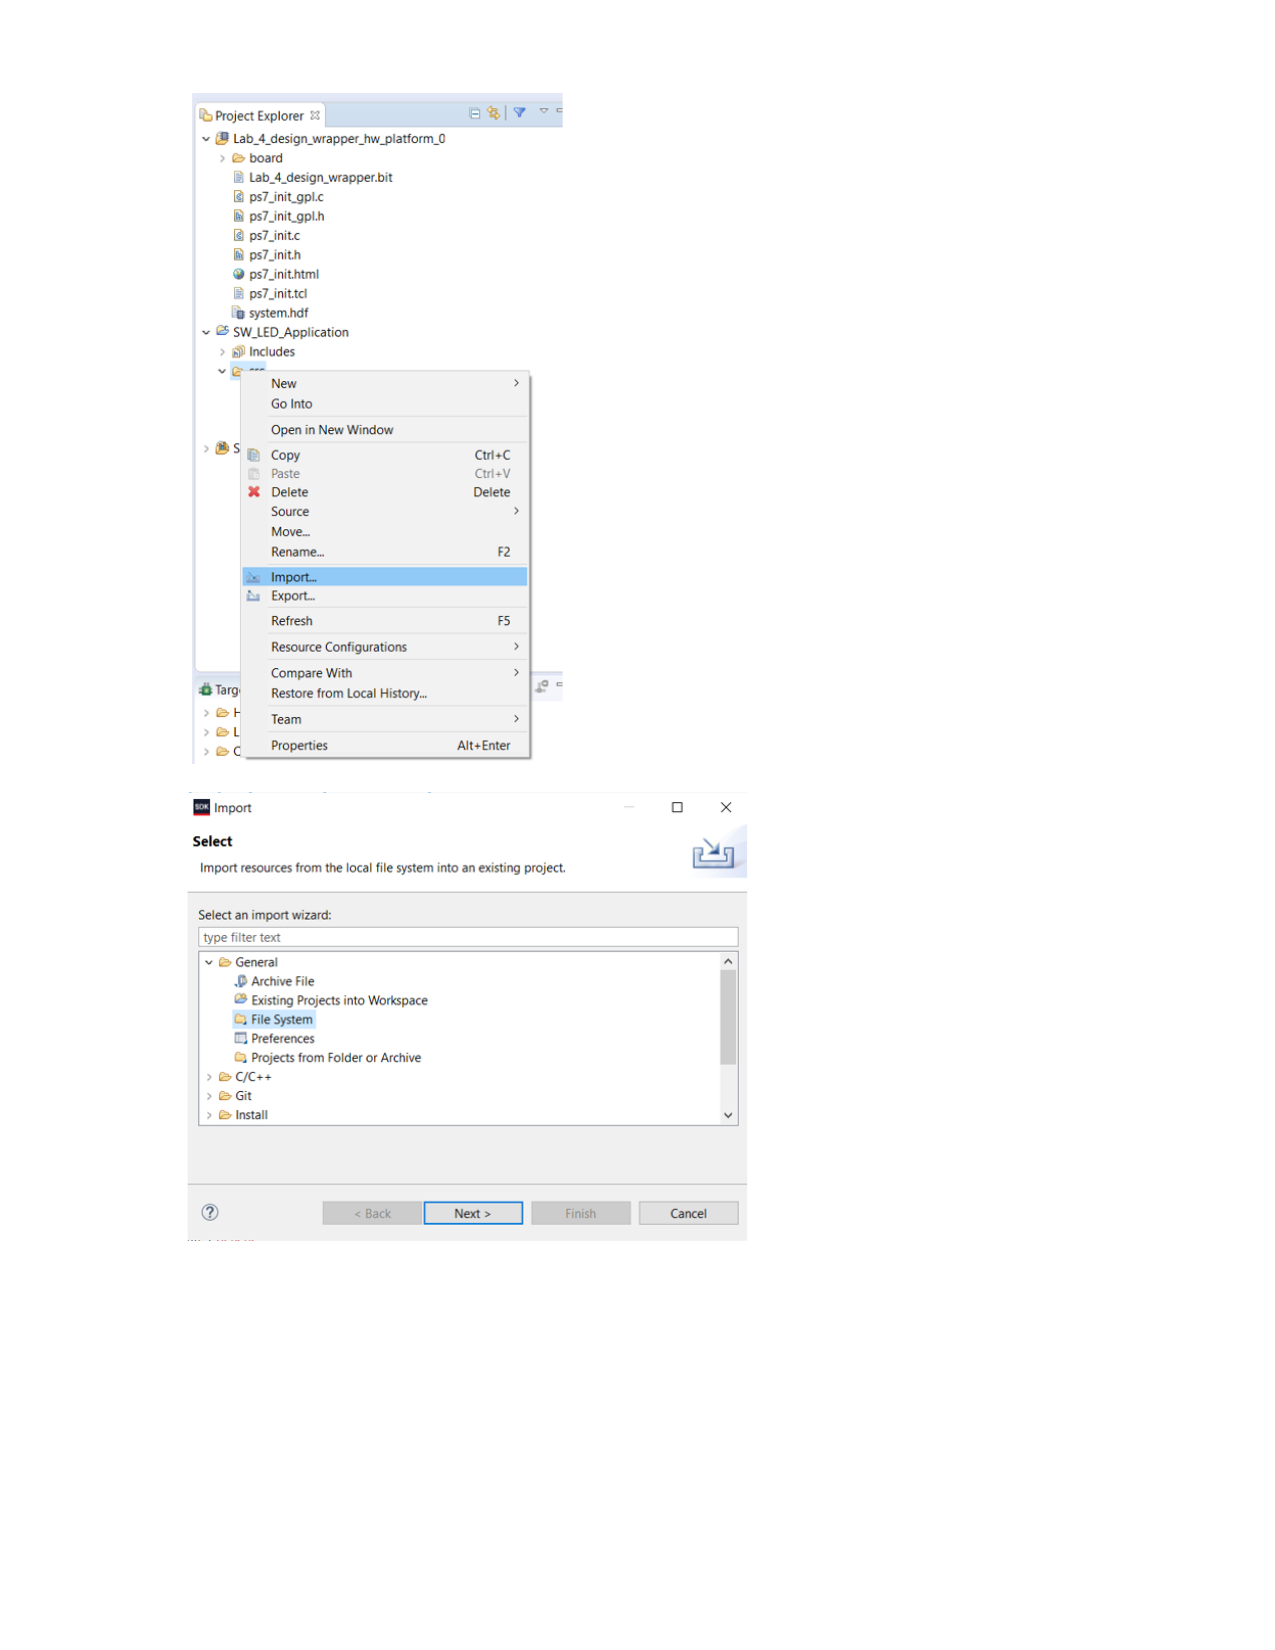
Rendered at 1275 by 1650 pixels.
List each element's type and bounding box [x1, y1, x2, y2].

picture [187, 93, 563, 764]
picture [187, 792, 748, 1241]
